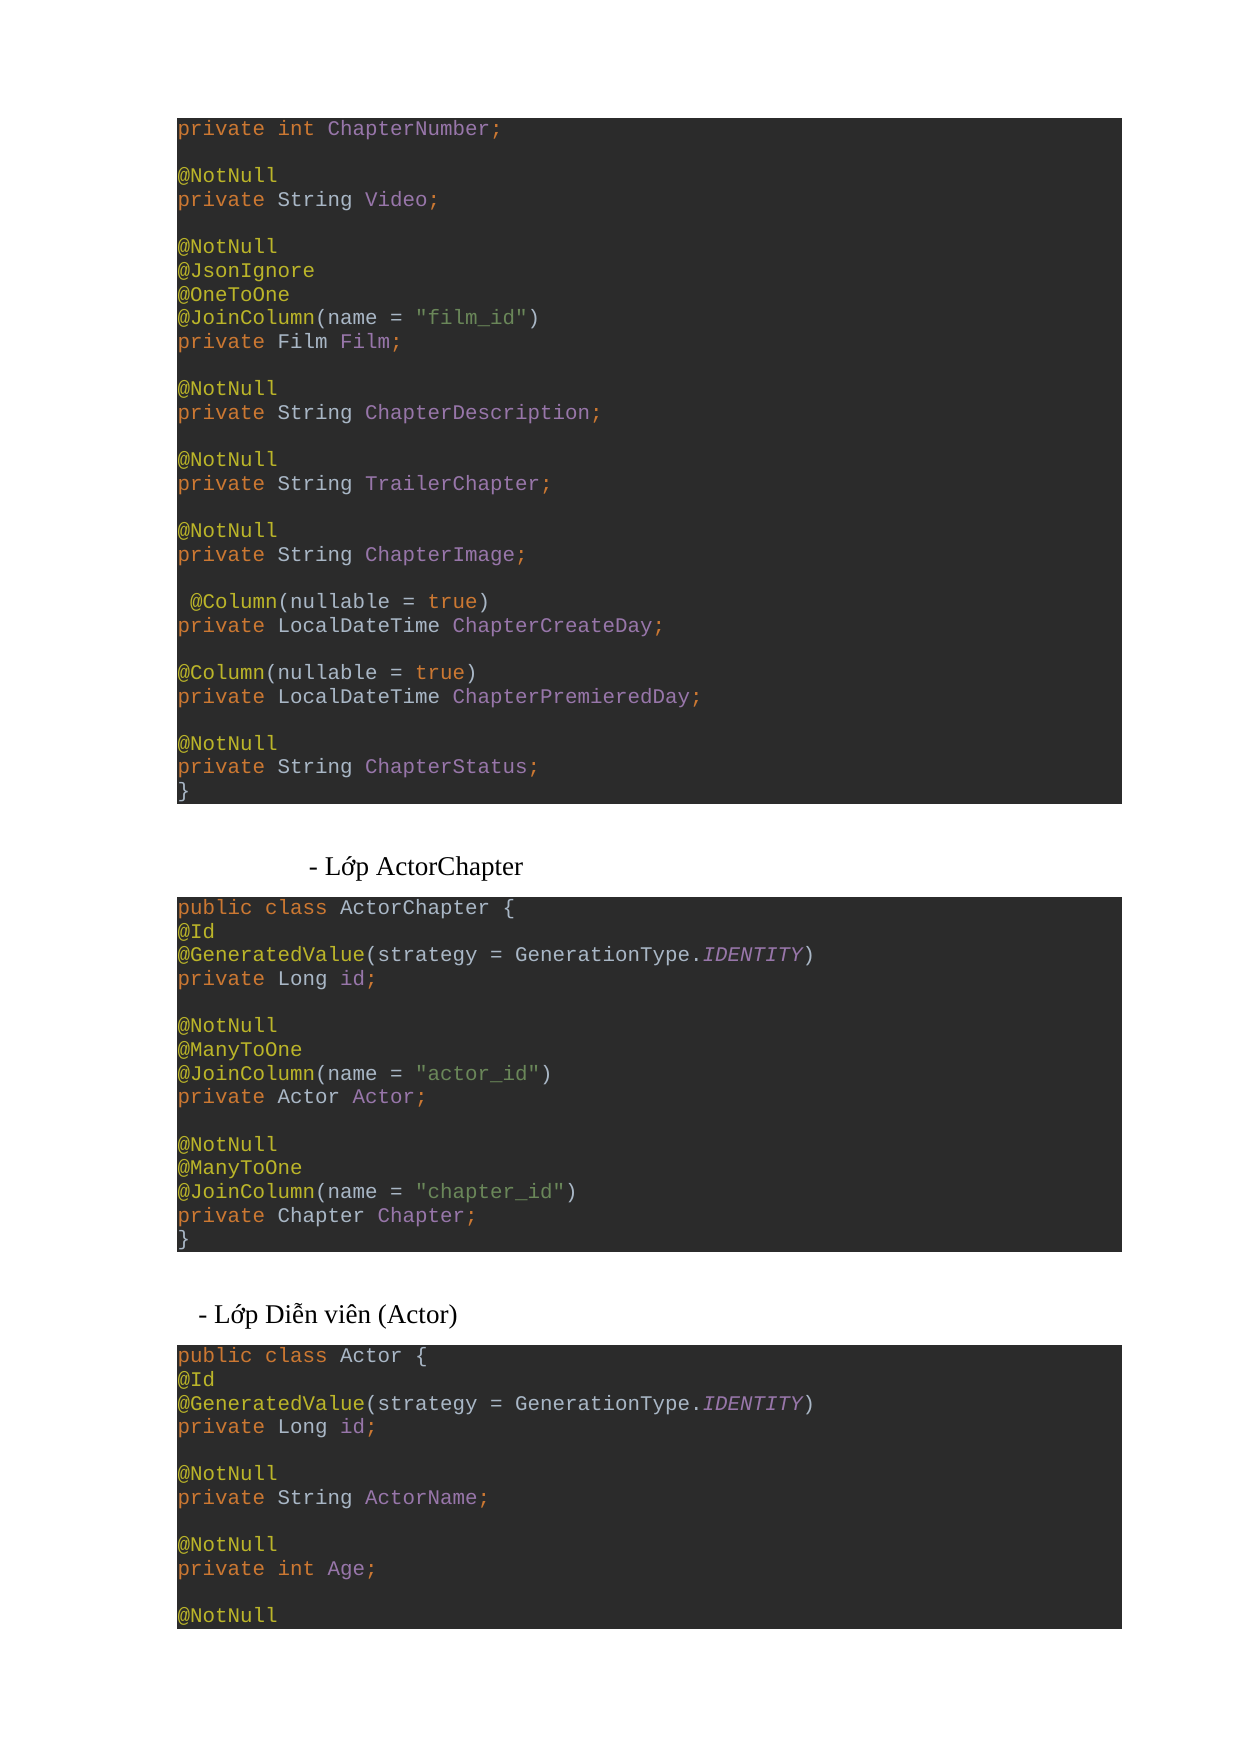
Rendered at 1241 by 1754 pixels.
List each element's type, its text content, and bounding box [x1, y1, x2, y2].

text - Lớp ActorChapter [234, 851, 1042, 882]
text - Lớp Diễn viên (Actor) [198, 1298, 1042, 1330]
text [177, 1345, 1122, 1629]
text public class ActorChapter { @Id @GeneratedValue(strategy = GenerationType.IDENTITY) private Long id; @NotNull @ManyToOne @JoinColumn(name = "actor_id") private Actor Actor; @NotNull @ManyToOne @JoinColumn(name = "chapter_id") private Chapter Chapter; } [177, 897, 1122, 1252]
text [177, 118, 1122, 804]
